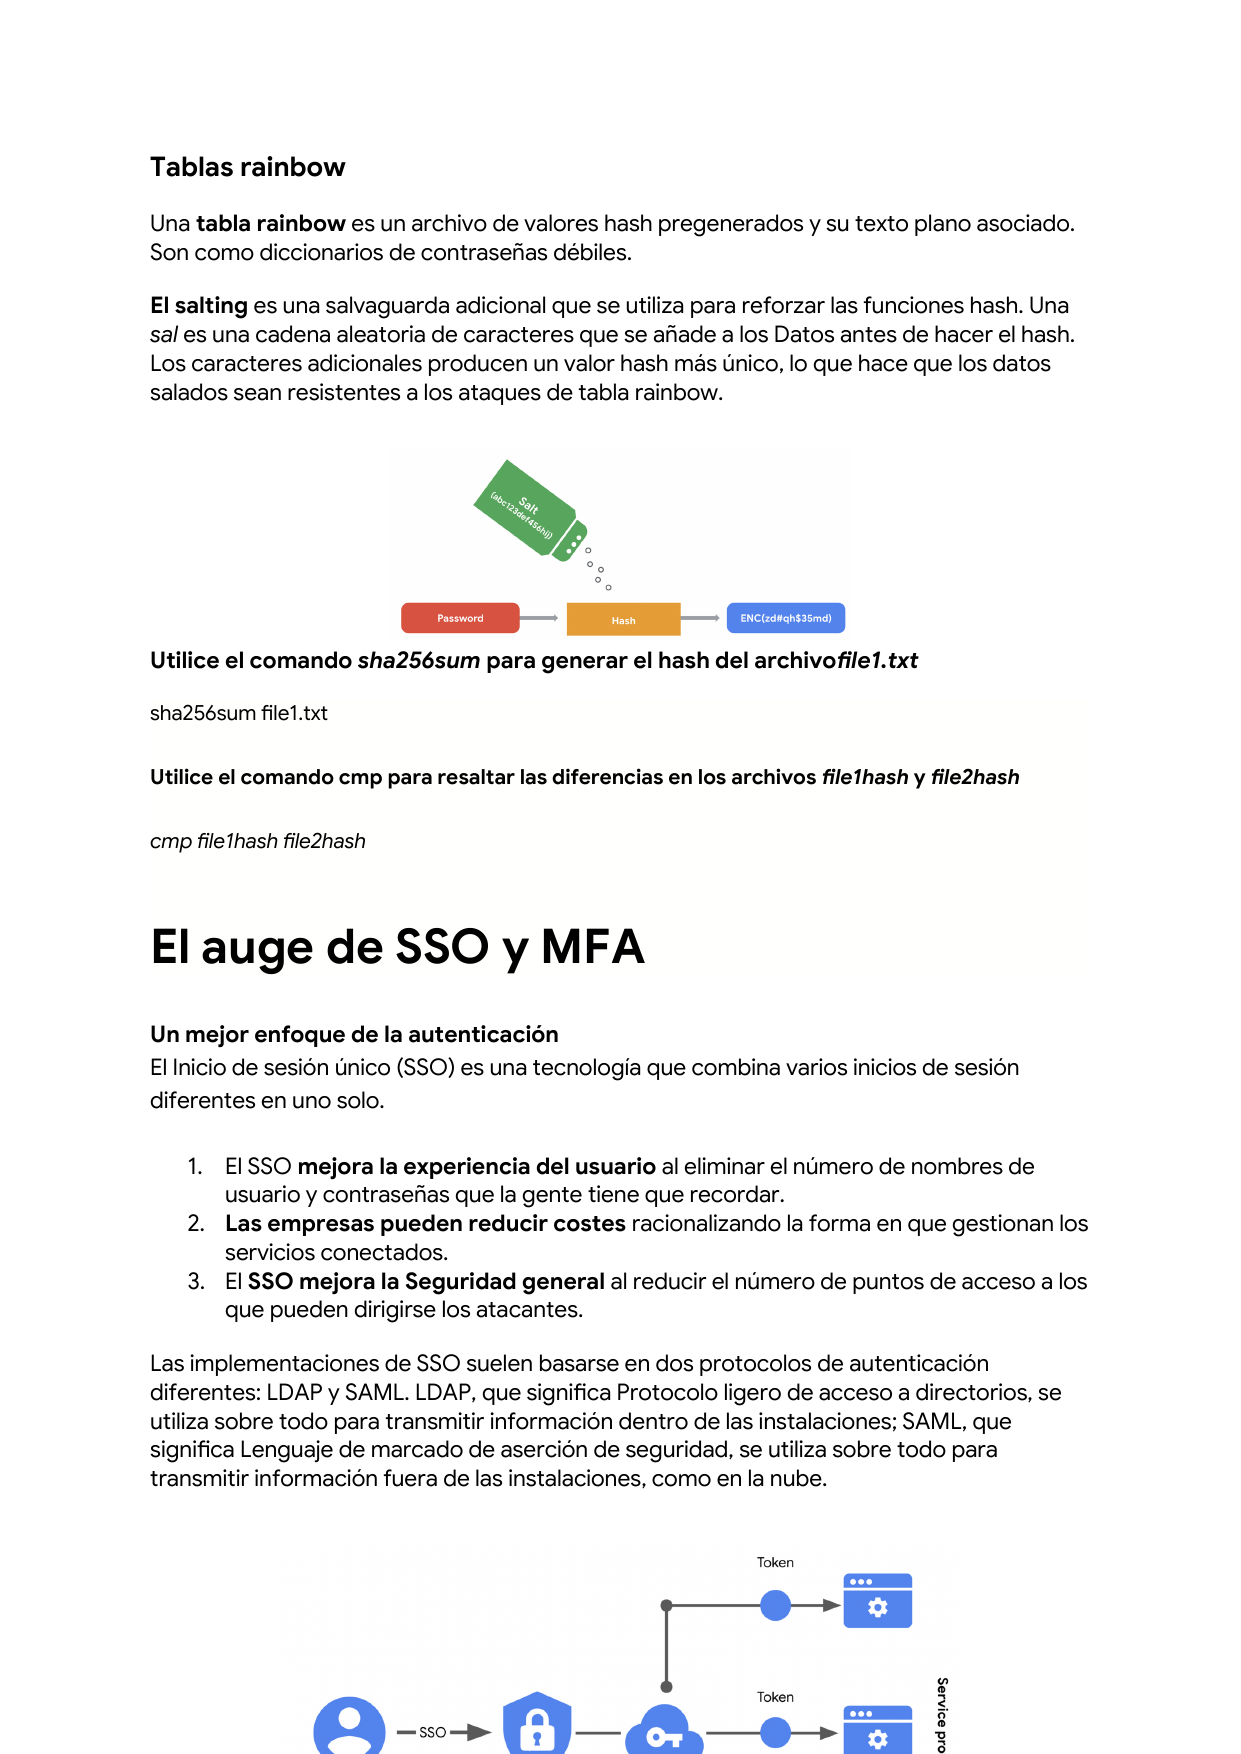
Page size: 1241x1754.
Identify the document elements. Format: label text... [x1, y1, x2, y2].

text sha256sum file1.txt [150, 700, 1090, 726]
picture [279, 1543, 960, 1754]
text Un mejor enfoque de la autenticación [150, 1020, 1090, 1049]
text El salting es una salvaguarda adicional que se utiliza para reforzar las funciones hash. Una sal es una cadena aleatoria de caracteres que se añade a los Datos antes de hacer el hash. Los caracteres adicionales producen un valor hash más único, lo que hace que los datos salados sean resistentes a los ataques de tabla rainbow. [150, 291, 1090, 406]
list Las empresas pueden reducir costes racionalizando la forma en que gestionan los servicios conectados. [187, 1209, 1090, 1267]
text cmp file1hash file2hash [150, 828, 1090, 854]
subtitle El auge de SSO y MFA [150, 917, 1090, 977]
subtitle Tablas rainbow [150, 150, 1090, 184]
text Utilice el comando sha256sum para generar el hash del archivofile1.txt [150, 646, 1090, 675]
list El SSO mejora la experiencia del usuario al eliminar el número de nombres de usuario y contraseñas que la gente tiene que recordar. [187, 1152, 1090, 1209]
text Una tabla rainbow es un archivo de valores hash pregenerados y su texto plano asociado. Son como diccionarios de contraseñas débiles. [150, 209, 1090, 266]
text Las implementaciones de SSO suelen basarse en dos protocolos de autenticación diferentes: LDAP y SAML. LDAP, que significa Protocolo ligero de acceso a directorios, se utiliza sobre todo para transmitir información dentro de las instalaciones; SAML, que significa Lenguaje de marcado de aserción de seguridad, se utiliza sobre todo para transmitir información fuera de las instalaciones, como en la nube. [150, 1349, 1090, 1493]
picture [389, 449, 850, 640]
text El Inicio de sesión único (SSO) es una tecnología que combina varios inicios de sesión diferentes en uno solo. [150, 1053, 1090, 1115]
text Utilice el comando cmp para resaltar las diferencias en los archivos file1hash y file2hash [150, 764, 1090, 790]
list El SSO mejora la Seguridad general al reducir el número de puntos de acceso a los que pueden dirigirse los atacantes. [187, 1267, 1090, 1324]
